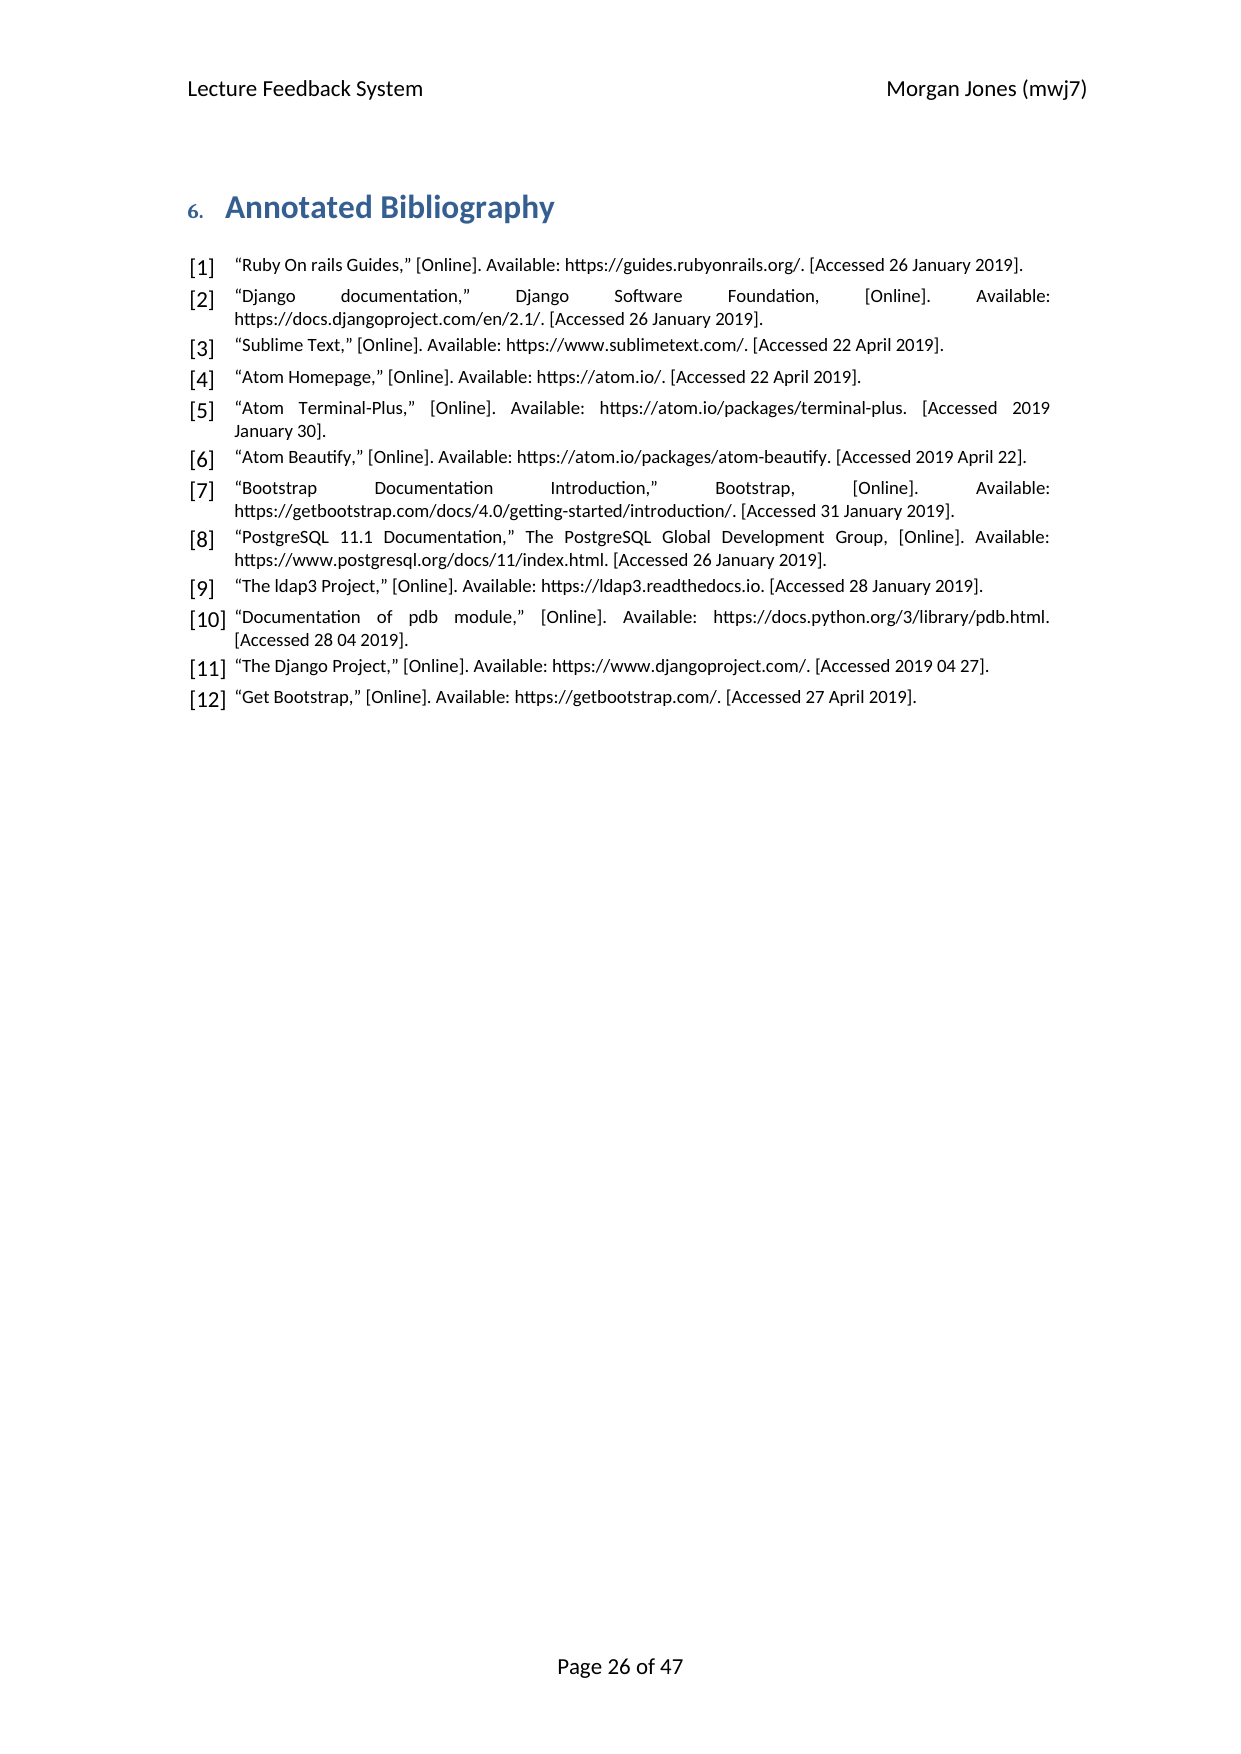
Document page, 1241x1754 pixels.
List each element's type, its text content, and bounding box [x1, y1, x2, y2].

table_cell [5] [188, 394, 233, 443]
table_header [1] [188, 252, 233, 283]
table_cell “The Django Project,” [Online]. Available: https://www.djangoproject.com/. [Accessed 2019 04 27]. [233, 653, 1053, 684]
table_cell “Atom Homepage,” [Online]. Available: https://atom.io/. [Accessed 22 April 2019]. [233, 363, 1053, 394]
table_cell “Django documentation,” Django Software Foundation, [Online]. Available: https://docs.djangoproject.com/en/2.1/. [Accessed 26 January 2019]. [233, 283, 1053, 332]
table_cell [7] [188, 475, 233, 523]
table_cell “Bootstrap Documentation Introduction,” Bootstrap, [Online]. Available: https://getbootstrap.com/docs/4.0/getting-started/introduction/. [Accessed 31 January 2019]. [233, 475, 1053, 523]
table_cell “Get Bootstrap,” [Online]. Available: https://getbootstrap.com/. [Accessed 27 April 2019]. [233, 684, 1053, 715]
table_cell [9] [188, 573, 233, 603]
subtitle Annotated Bibliography [187, 186, 1053, 227]
table_cell [2] [188, 283, 233, 332]
table_cell [12] [188, 684, 233, 715]
table_cell [6] [188, 443, 233, 474]
table_cell [10] [188, 604, 233, 652]
table_cell [11] [188, 653, 233, 684]
table_cell “Atom Beautify,” [Online]. Available: https://atom.io/packages/atom-beautify. [Accessed 2019 April 22]. [233, 443, 1053, 474]
table_header “Ruby On rails Guides,” [Online]. Available: https://guides.rubyonrails.org/. [Accessed 26 January 2019]. [233, 252, 1053, 283]
table_cell “The ldap3 Project,” [Online]. Available: https://ldap3.readthedocs.io. [Accessed 28 January 2019]. [233, 573, 1053, 603]
table_cell “PostgreSQL 11.1 Documentation,” The PostgreSQL Global Development Group, [Online]. Available: https://www.postgresql.org/docs/11/index.html. [Accessed 26 January 2019]. [233, 524, 1053, 572]
table_cell “Atom Terminal-Plus,” [Online]. Available: https://atom.io/packages/terminal-plus. [Accessed 2019 January 30]. [233, 394, 1053, 443]
table_cell “Documentation of pdb module,” [Online]. Available: https://docs.python.org/3/library/pdb.html. [Accessed 28 04 2019]. [233, 604, 1053, 652]
table_cell [4] [188, 363, 233, 394]
table_cell “Sublime Text,” [Online]. Available: https://www.sublimetext.com/. [Accessed 22 April 2019]. [233, 332, 1053, 363]
table_cell [8] [188, 524, 233, 572]
table_cell [3] [188, 332, 233, 363]
